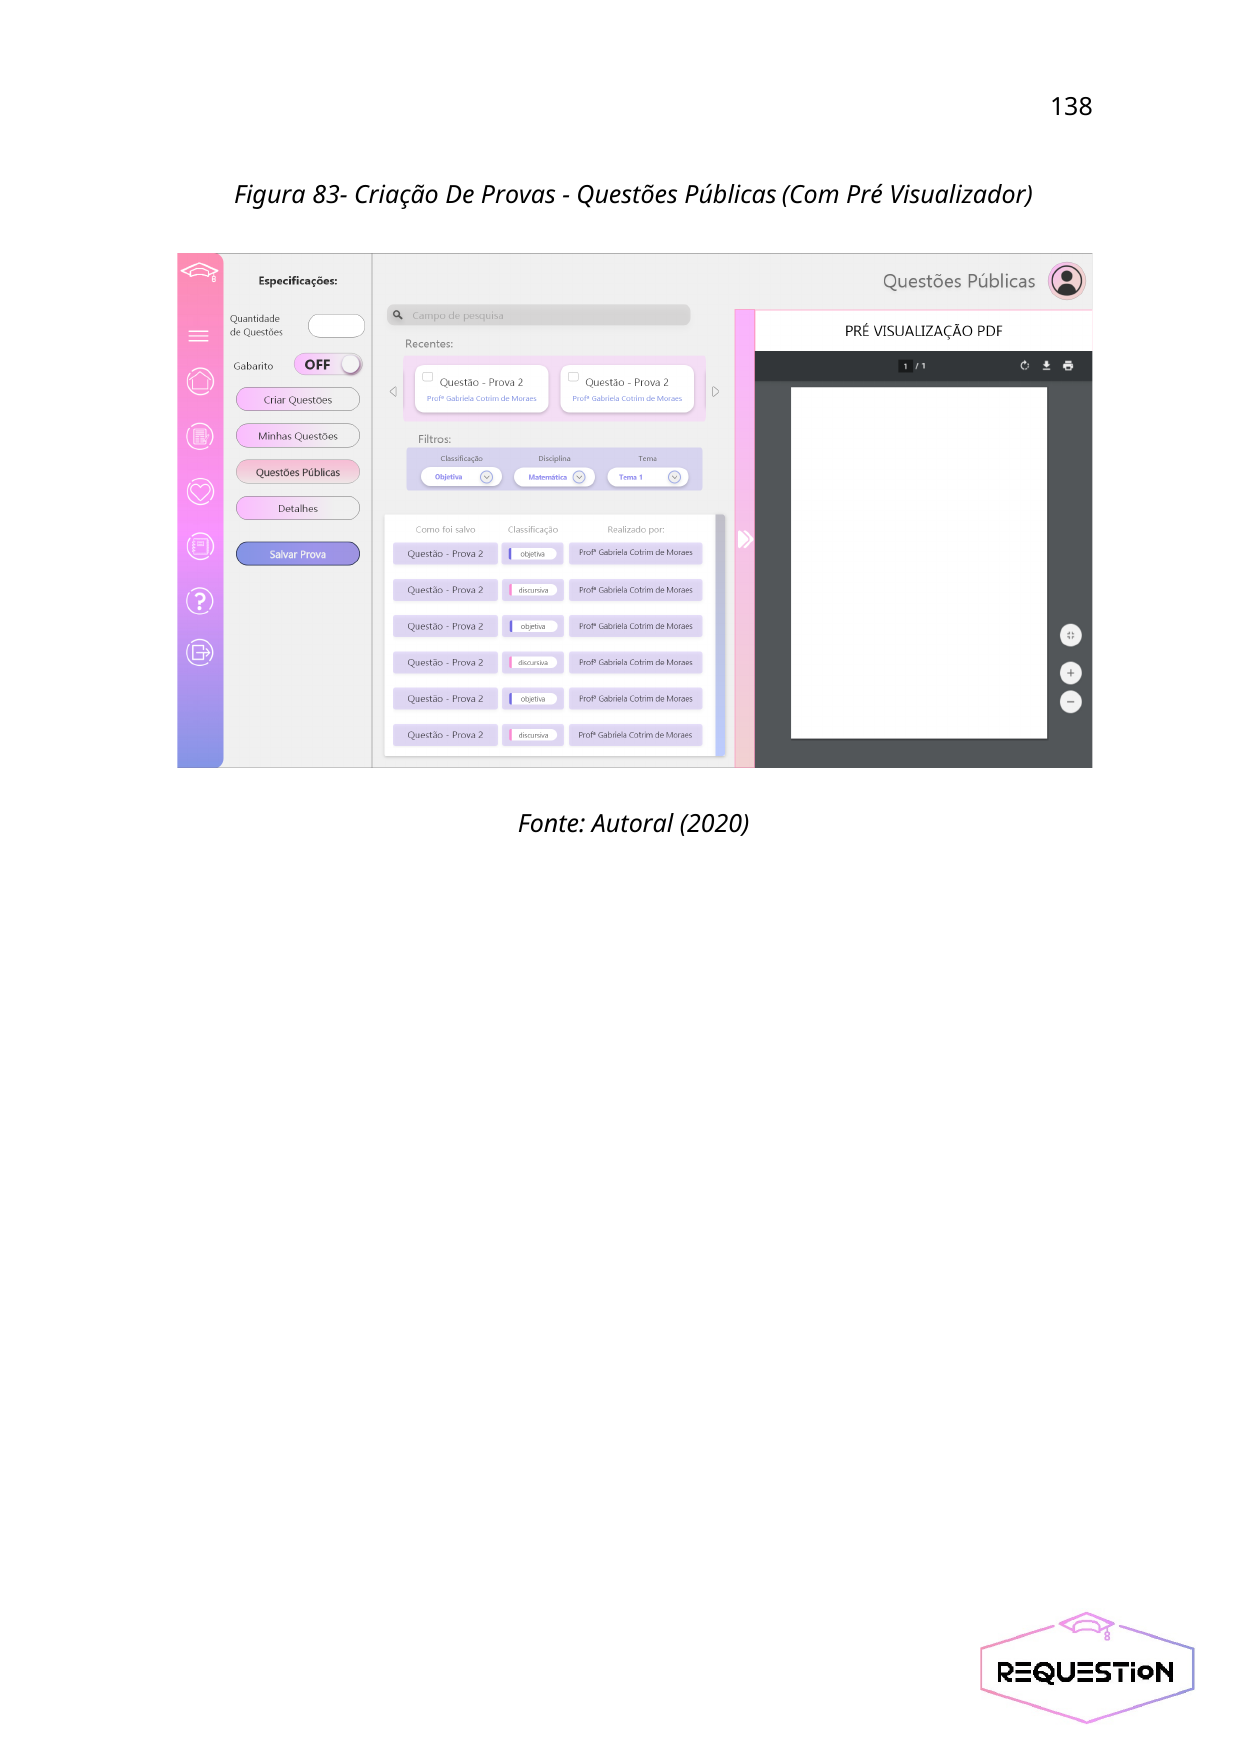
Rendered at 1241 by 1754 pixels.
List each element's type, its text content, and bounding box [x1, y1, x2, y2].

text Fonte: Autoral (2020) [177, 806, 1093, 840]
picture [177, 253, 1093, 768]
picture [980, 1608, 1201, 1734]
text Figura 83- Criação De Provas - Questões Públicas (Com Pré Visualizador) [177, 177, 1092, 211]
